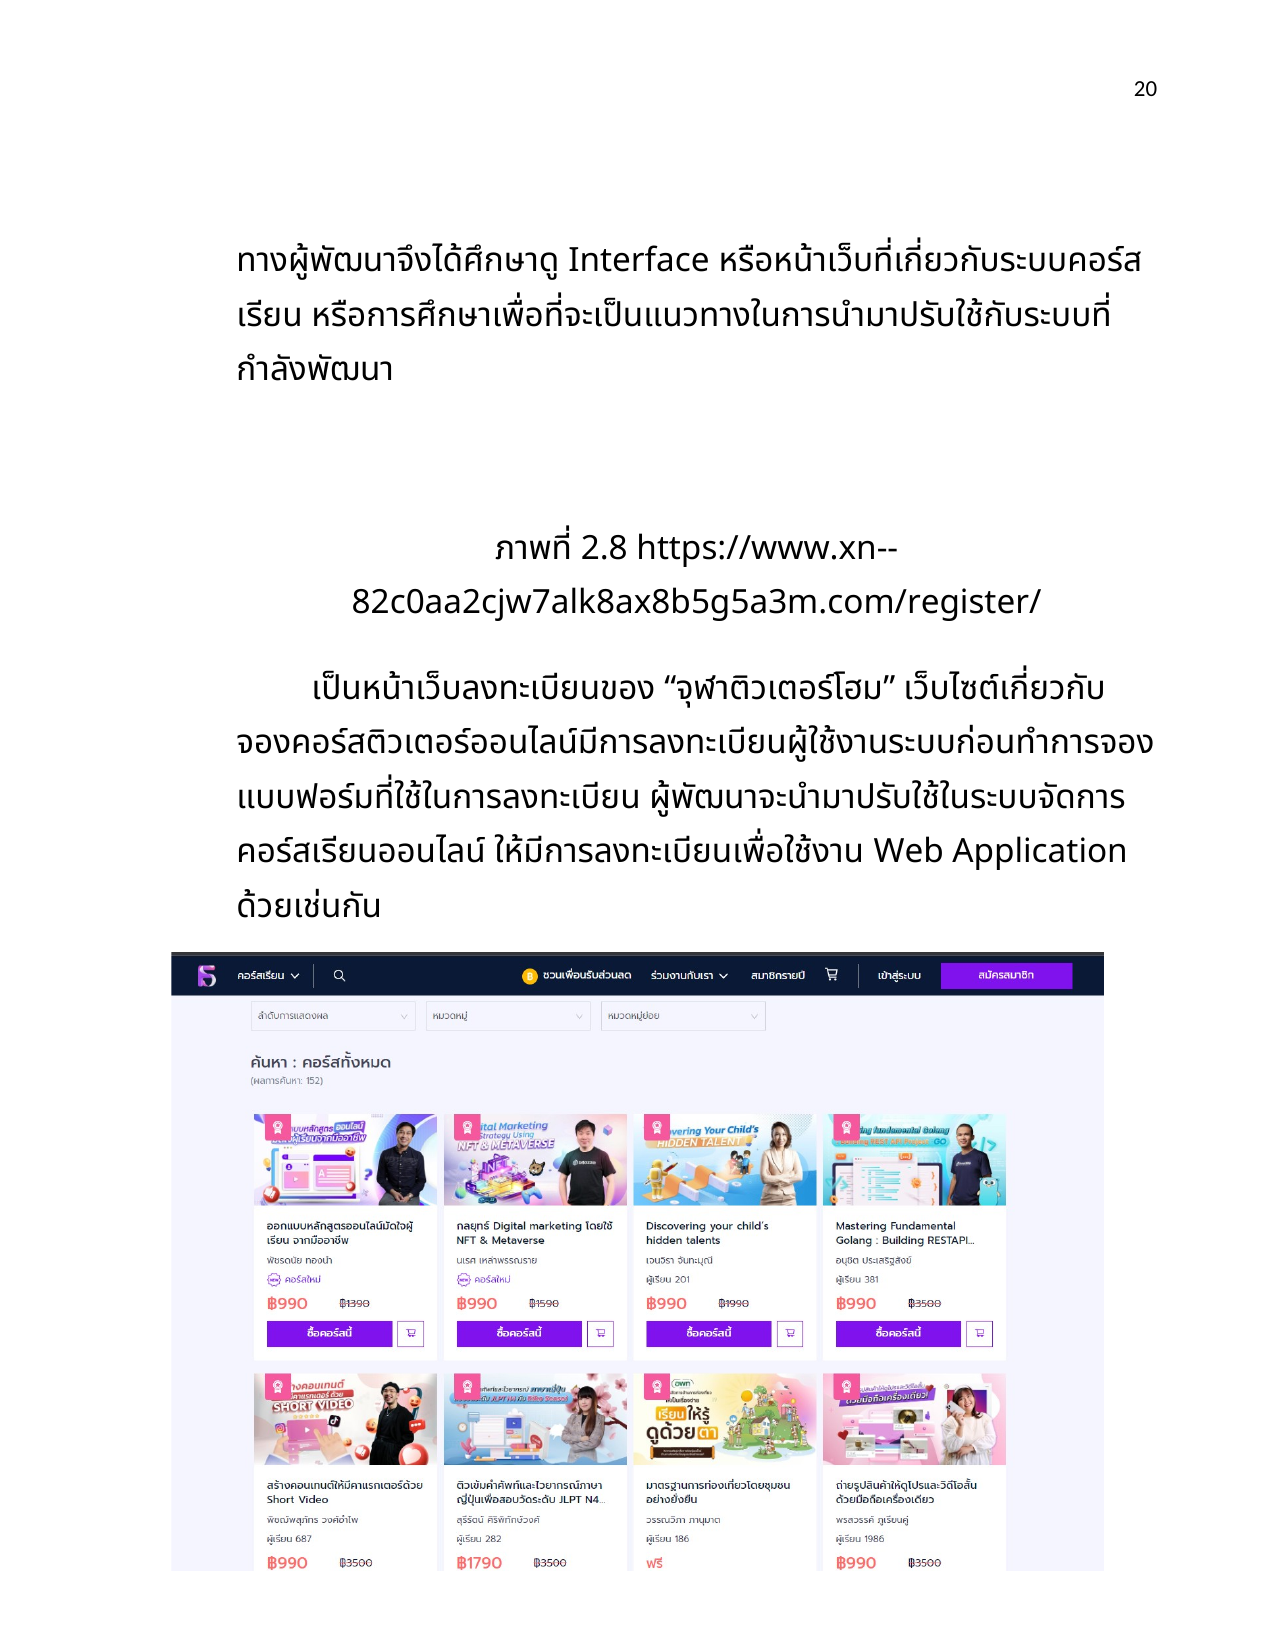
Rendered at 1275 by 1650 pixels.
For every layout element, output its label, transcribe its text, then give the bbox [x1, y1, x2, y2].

text ระบบจัดการคอร์สเรียนออนไลน์ โรงเรียนสอนดนตรี เป็นการทำระบบบน Web Application เว็บไซต์ของระบบจึงเกี่ยวกับการศึกษา ทางผู้พัฒนาจึงได้ศึกษาดู Interface หรือหน้าเว็บที่เกี่ยวกับระบบคอร์สเรียน หรือการศึกษาเพื่อที่จะเป็นแนวทางในการนำมาปรับใช้กับระบบที่กำลังพัฒนา [236, 236, 1157, 396]
picture [171, 952, 1104, 1571]
text เป็นหน้าเว็บลงทะเบียนของ “จุฬาติวเตอร์โฮม” เว็บไซต์เกี่ยวกับจองคอร์สติวเตอร์ออนไลน์มีการลงทะเบียนผู้ใช้งานระบบก่อนทำการจอง แบบฟอร์มที่ใช้ในการลงทะเบียน ผู้พัฒนาจะนำมาปรับใช้ในระบบจัดการคอร์สเรียนออนไลน์ ให้มีการลงทะเบียนเพื่อใช้งาน Web Application ด้วยเช่นกัน [236, 664, 1157, 932]
text ภาพที่ 2.8 https://www.xn--82c0aa2cjw7alk8ax8b5g5a3m.com/register/ [236, 523, 1157, 623]
